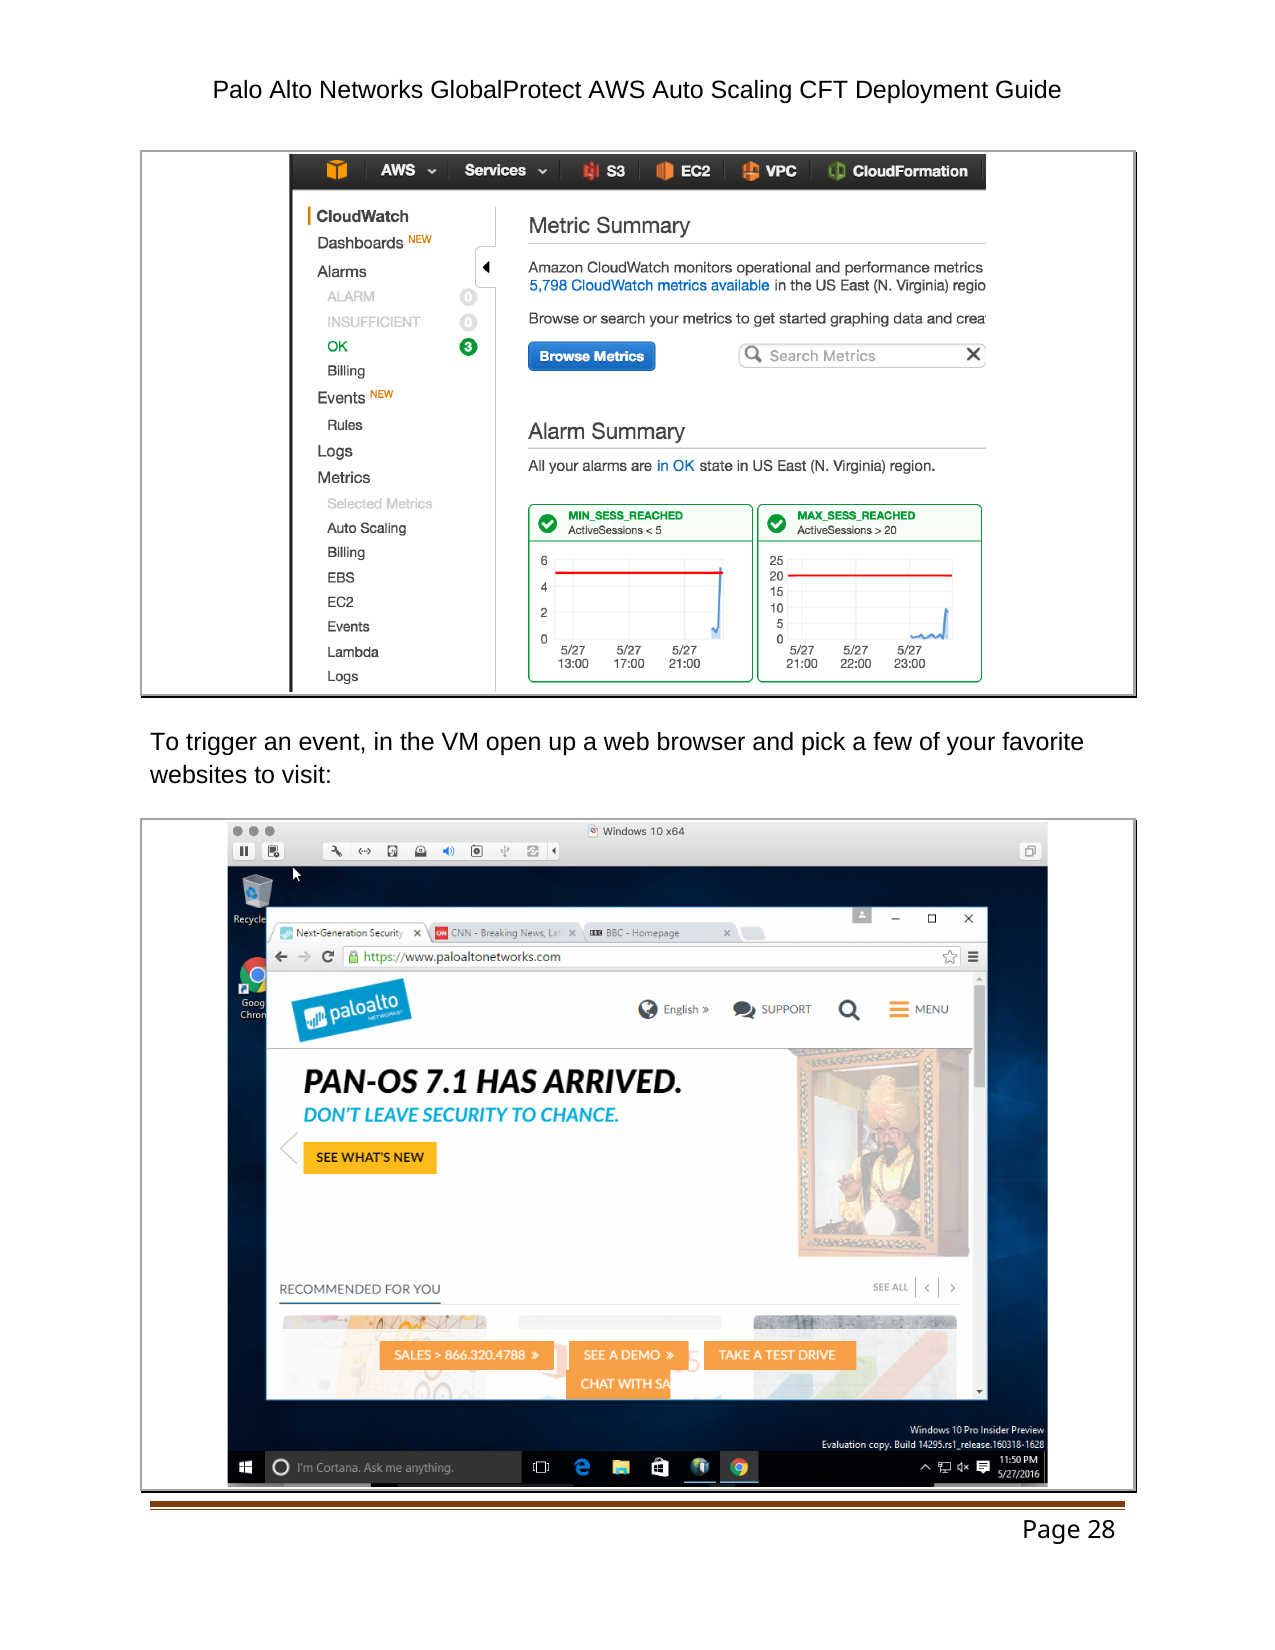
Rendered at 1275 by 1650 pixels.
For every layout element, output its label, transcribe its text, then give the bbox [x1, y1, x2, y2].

picture [227, 822, 1048, 1487]
picture [289, 154, 986, 692]
text To trigger an event, in the VM open up a web browser and pick a few of your favorite websites to visit: [150, 727, 1125, 789]
